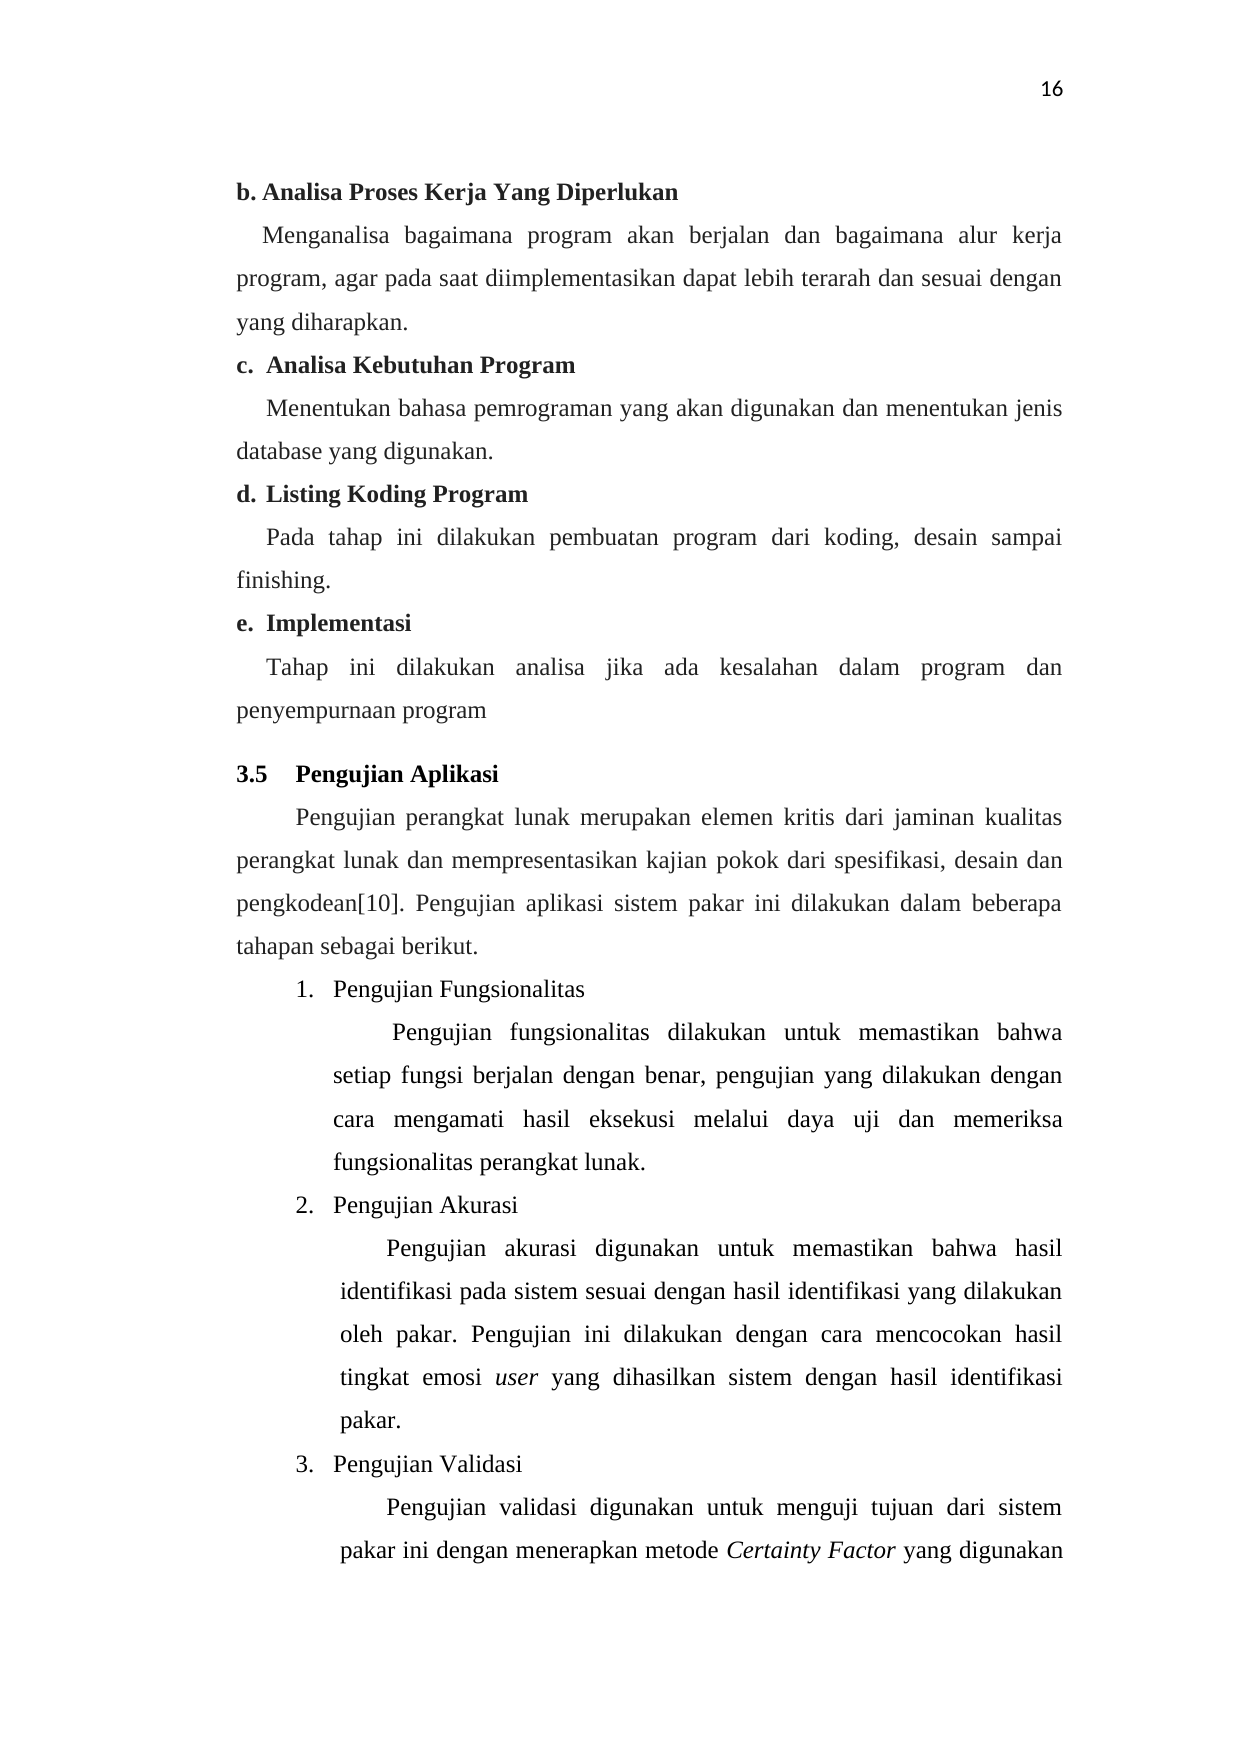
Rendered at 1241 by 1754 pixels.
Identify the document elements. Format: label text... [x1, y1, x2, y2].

list Pengujian Validasi [295, 1449, 1063, 1477]
list Listing Koding Program [236, 479, 1063, 508]
list Implementasi [236, 608, 1063, 637]
list Pengujian akurasi digunakan untuk memastikan bahwa hasil identifikasi pada sistem sesuai dengan hasil identifikasi yang dilakukan oleh pakar. Pengujian ini dilakukan dengan cara mencocokan hasil tingkat emosi user yang dihasilkan sistem dengan hasil identifikasi pakar. [340, 1233, 1063, 1434]
list Analisa Proses Kerja Yang Diperlukan [236, 177, 1063, 206]
text Pengujian Aplikasi [236, 759, 1063, 787]
list Pengujian perangkat lunak merupakan elemen kritis dari jaminan kualitas perangkat lunak dan mempresentasikan kajian pokok dari spesifikasi, desain dan pengkodean[10]. Pengujian aplikasi sistem pakar ini dilakukan dalam beberapa tahapan sebagai berikut. [236, 802, 1063, 960]
text Menganalisa bagaimana program akan berjalan dan bagaimana alur kerja program, agar pada saat diimplementasikan dapat lebih terarah dan sesuai dengan yang diharapkan. [236, 220, 1063, 335]
list Pengujian fungsionalitas dilakukan untuk memastikan bahwa setiap fungsi berjalan dengan benar, pengujian yang dilakukan dengan cara mengamati hasil eksekusi melalui daya uji dan memeriksa fungsionalitas perangkat lunak. [333, 1017, 1063, 1176]
list Pengujian Fungsionalitas [295, 974, 1063, 1003]
text Tahap ini dilakukan analisa jika ada kesalahan dalam program dan penyempurnaan program [236, 652, 1063, 723]
list Analisa Kebutuhan Program [236, 350, 1063, 378]
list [340, 1492, 1063, 1564]
text Menentukan bahasa pemrograman yang akan digunakan dan menentukan jenis database yang digunakan. [236, 393, 1063, 465]
text Pada tahap ini dilakukan pembuatan program dari koding, desain sampai finishing. [236, 522, 1063, 594]
list Pengujian Akurasi [295, 1190, 1063, 1219]
